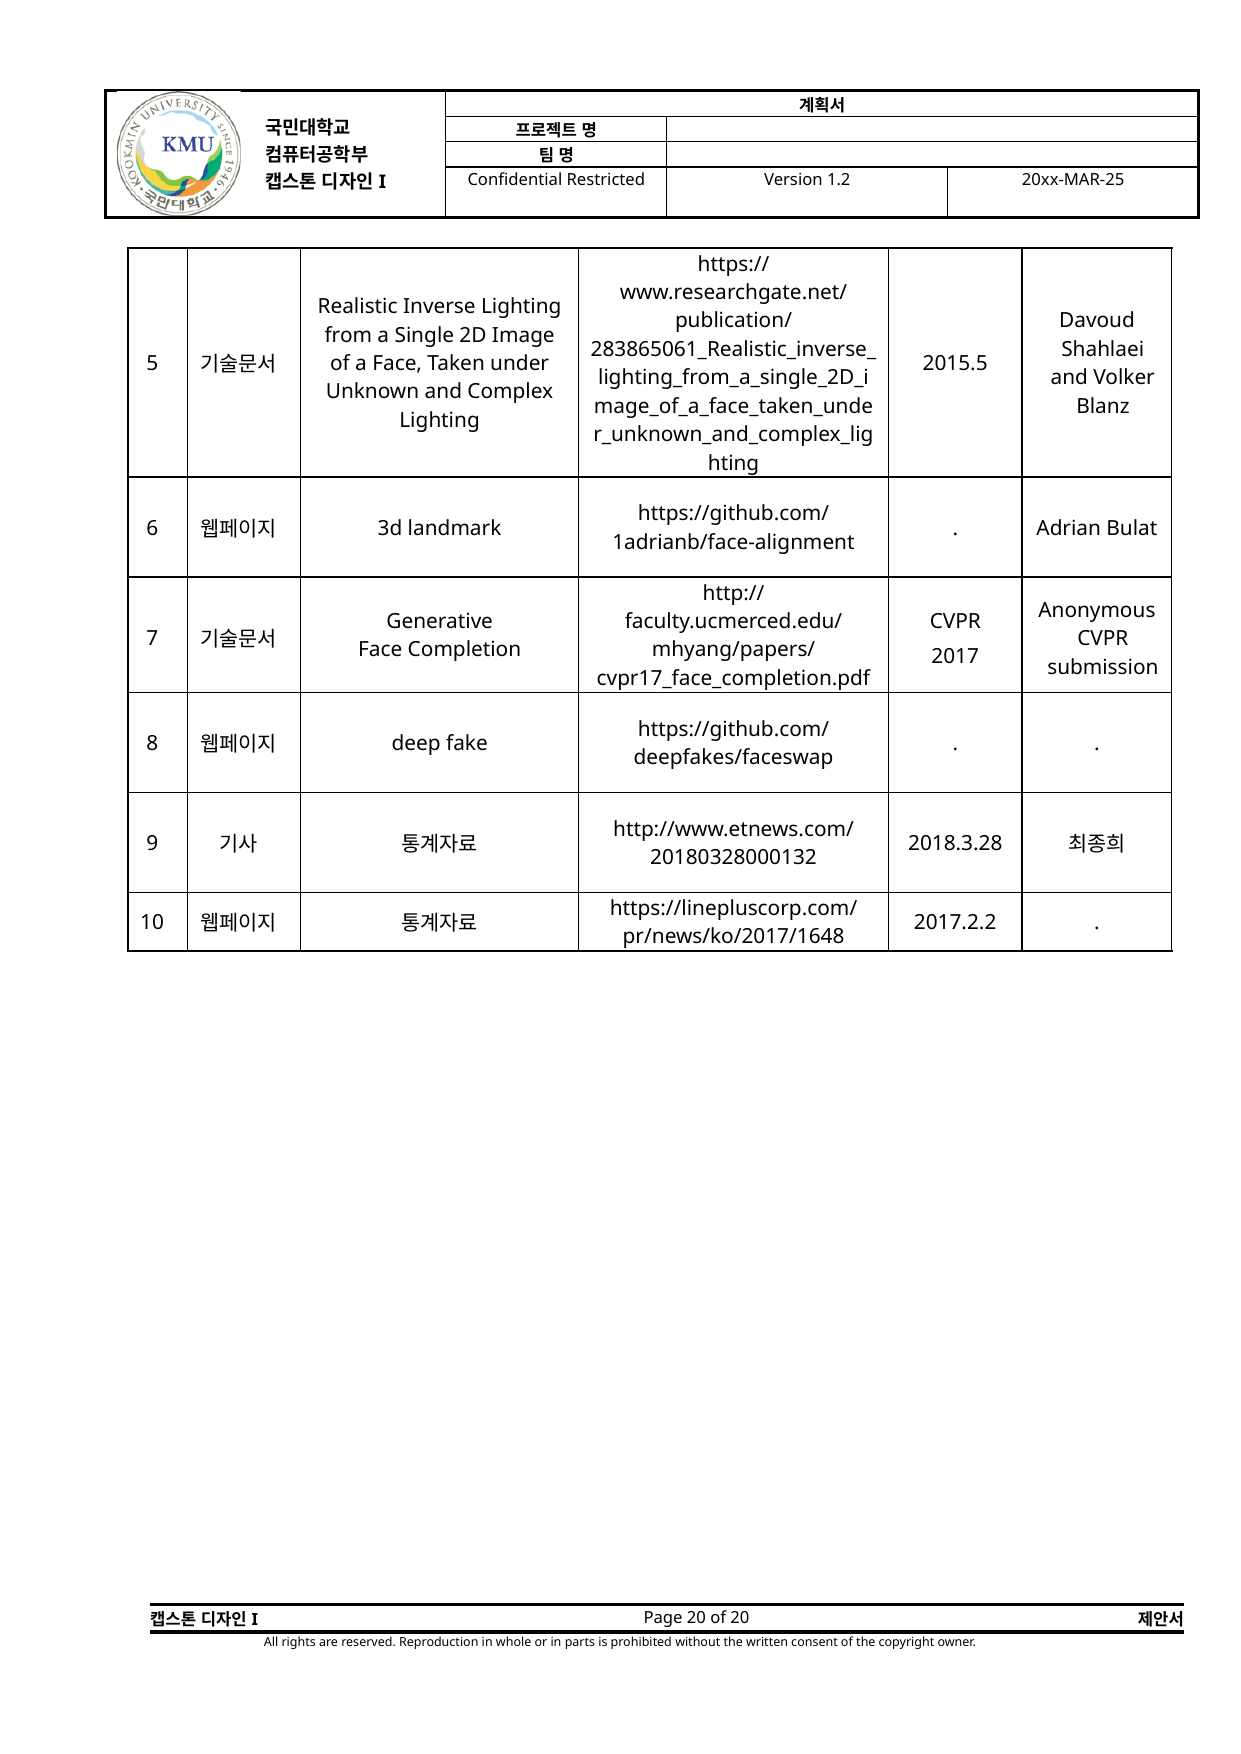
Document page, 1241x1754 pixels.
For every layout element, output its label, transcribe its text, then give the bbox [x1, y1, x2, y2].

table_cell 2017.2.2 [889, 893, 1021, 950]
table_cell 통계자료 [301, 893, 578, 950]
table_cell . [889, 478, 1021, 576]
table_cell 기술문서 [188, 578, 300, 691]
table_cell 6 [129, 478, 187, 576]
table_cell . [1023, 693, 1171, 791]
table_cell 기술문서 [188, 249, 300, 476]
table_cell Anonymous CVPR submission [1023, 578, 1171, 691]
table_cell Generative Face Completion [301, 578, 578, 691]
table_cell 최종희 [1023, 793, 1171, 891]
table_cell CVPR 2017 [889, 578, 1021, 691]
table_cell 웹페이지 [188, 693, 300, 791]
table_cell 5 [129, 249, 187, 476]
table_cell 통계자료 [301, 793, 578, 891]
table_cell 7 [129, 578, 187, 691]
table_cell Realistic Inverse Lighting from a Single 2D Image of a Face, Taken under Unknown and Complex Lighting [301, 249, 578, 476]
table_cell http://faculty.ucmerced.edu/mhyang/papers/cvpr17_face_completion.pdf [579, 578, 888, 691]
table_cell 2018.3.28 [889, 793, 1021, 891]
table_cell Adrian Bulat [1023, 478, 1171, 576]
table_cell Davoud Shahlaei and Volker Blanz [1023, 249, 1171, 476]
table_cell http://www.etnews.com/20180328000132 [579, 793, 888, 891]
table_cell https://github.com/deepfakes/faceswap [579, 693, 888, 791]
table_cell . [889, 693, 1021, 791]
table_cell https://linepluscorp.com/pr/news/ko/2017/1648 [579, 893, 888, 950]
table_cell https://github.com/1adrianb/face-alignment [579, 478, 888, 576]
table_cell 9 [129, 793, 187, 891]
table_cell deep fake [301, 693, 578, 791]
table_cell 웹페이지 [188, 893, 300, 950]
table_cell 웹페이지 [188, 478, 300, 576]
table_cell 10 [129, 893, 187, 950]
table_cell 기사 [188, 793, 300, 891]
table_cell 2015.5 [889, 249, 1021, 476]
picture [116, 91, 241, 216]
table_cell . [1023, 893, 1171, 950]
table_cell 8 [129, 693, 187, 791]
table_cell https://www.researchgate.net/publication/283865061_Realistic_inverse_lighting_from_a_single_2D_image_of_a_face_taken_under_unknown_and_complex_lighting [579, 249, 888, 476]
table_cell 3d landmark [301, 478, 578, 576]
